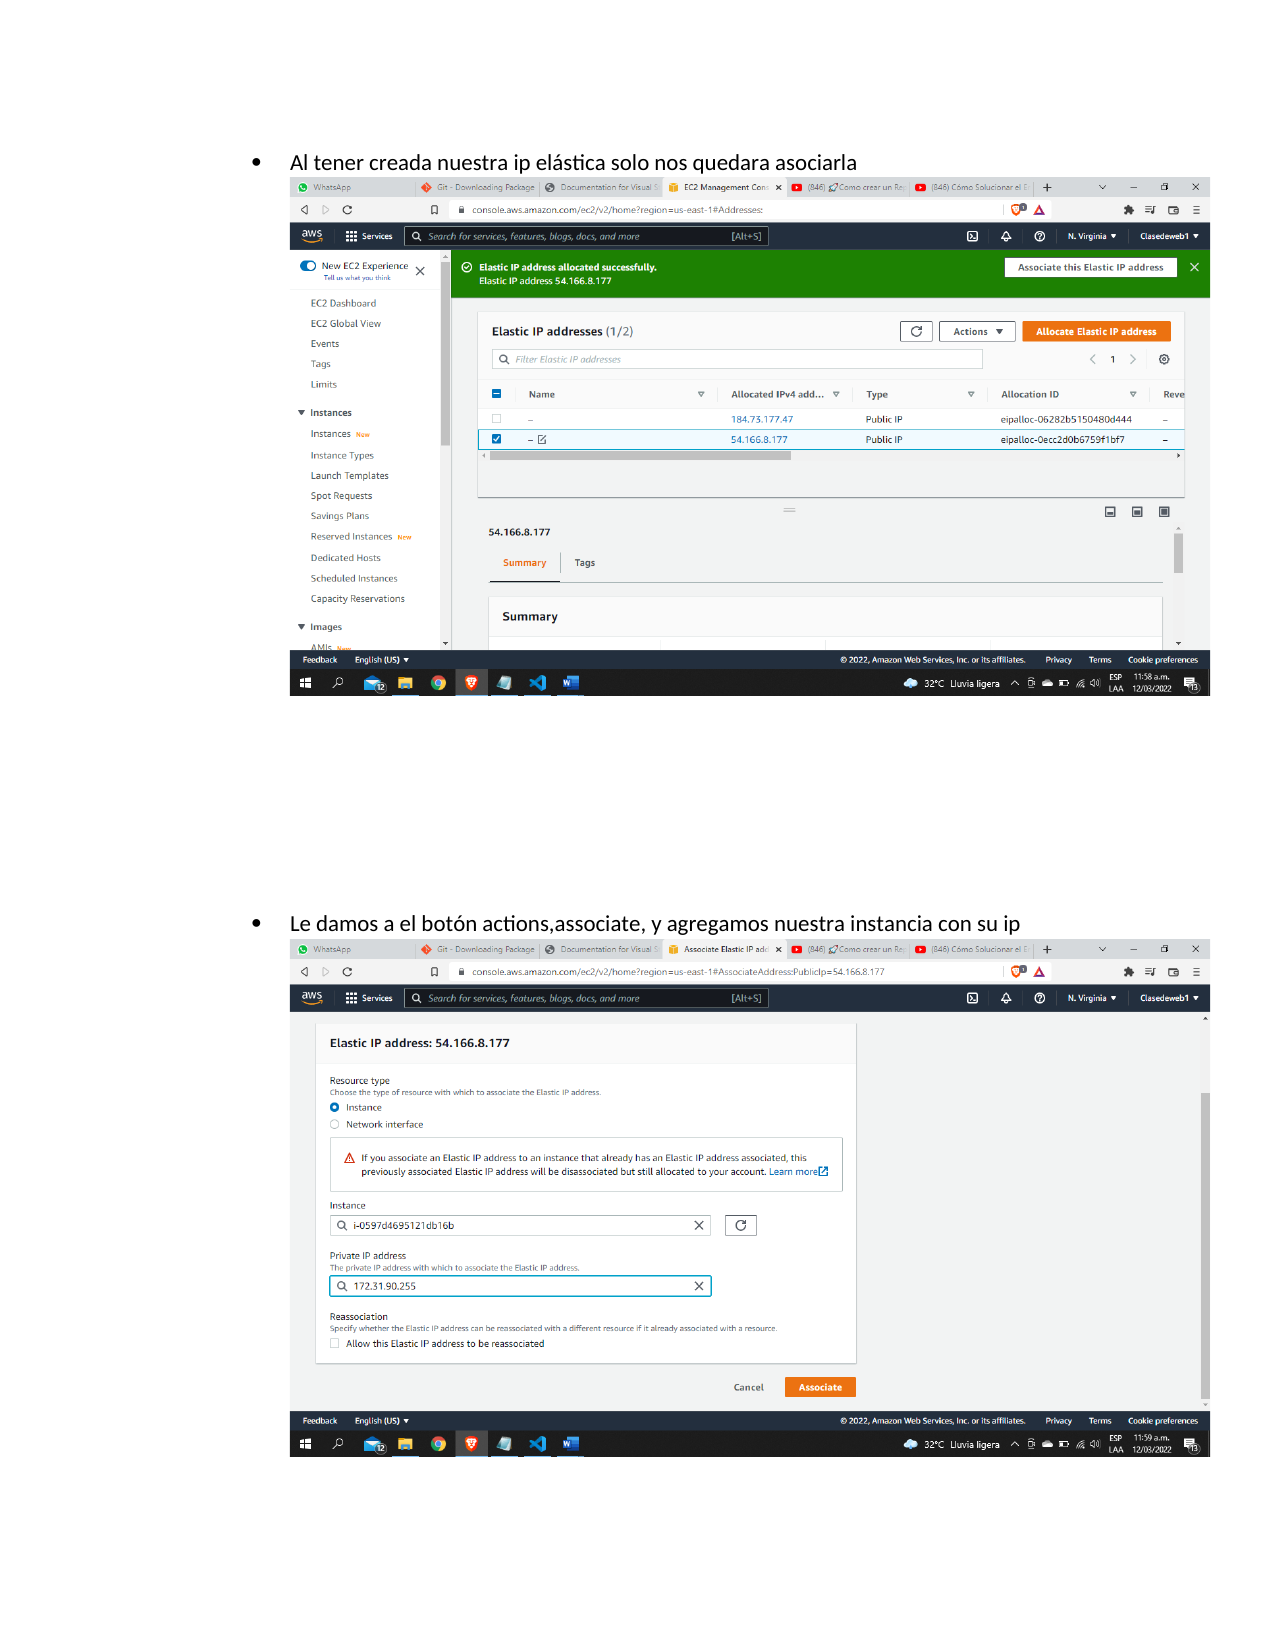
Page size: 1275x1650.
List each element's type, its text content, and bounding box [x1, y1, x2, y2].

list Al tener creada nuestra ip elástica solo nos quedara asociarla [252, 148, 1098, 176]
picture [289, 177, 1211, 696]
list Le damos a el botón actions,associate, y agregamos nuestra instancia con su ip [252, 909, 1098, 937]
picture [289, 939, 1211, 1457]
